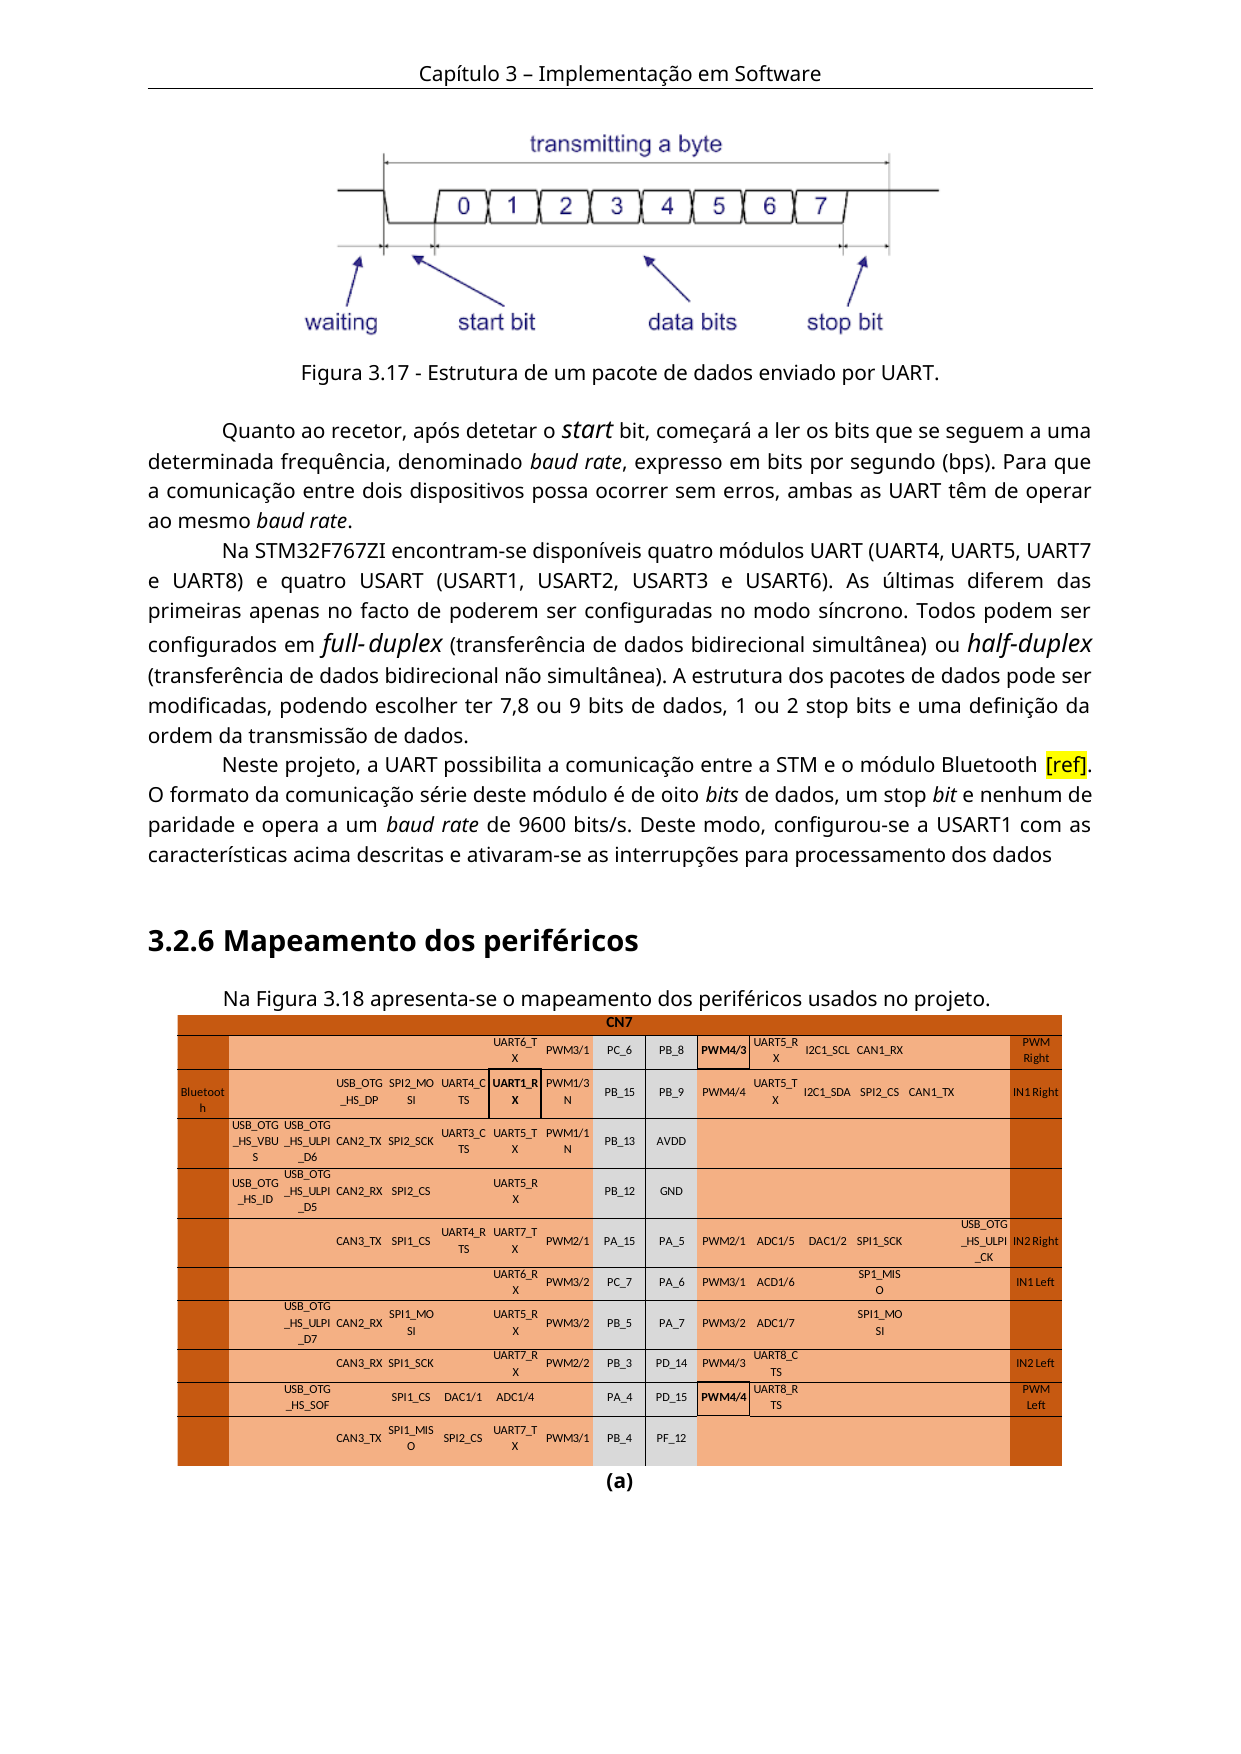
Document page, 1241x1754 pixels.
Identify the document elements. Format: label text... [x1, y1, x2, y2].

subtitle Mapeamento dos periféricos [148, 920, 1092, 959]
text Na STM32F767ZI encontram-se disponíveis quatro módulos UART (UART4, UART5, UART7 e UART8) e quatro USART (USART1, USART2, USART3 e USART6). As últimas diferem das primeiras apenas no facto de poderem ser configuradas no modo síncrono. Todos podem ser configurados em full-duplex (transferência de dados bidirecional simultânea) ou half-duplex (transferência de dados bidirecional não simultânea). A estrutura dos pacotes de dados pode ser modificadas, podendo escolher ter 7,8 ou 9 bits de dados, 1 ou 2 stop bits e uma definição da ordem da transmissão de dados. [148, 536, 1092, 749]
text Neste projeto, a UART possibilita a comunicação entre a STM e o módulo Bluetooth [ref]. O formato da comunicação série deste módulo é de oito bits de dados, um stop bit e nenhum de paridade e opera a um baud rate de 9600 bits/s. Deste modo, configurou-se a USART1 com as características acima descritas e ativaram-se as interrupções para processamento dos dados [148, 751, 1092, 868]
table_header [148, 1014, 1092, 1466]
text Figura . - Estrutura de um pacote de dados enviado por UART. [148, 358, 1092, 386]
table_cell (a) [148, 1466, 1092, 1519]
picture [296, 118, 944, 346]
text Quanto ao recetor, após detetar o start bit, começará a ler os bits que se seguem a uma determinada frequência, denominado baud rate, expresso em bits por segundo (bps). Para que a comunicação entre dois dispositivos possa ocorrer sem erros, ambas as UART têm de operar ao mesmo baud rate. [148, 411, 1092, 535]
